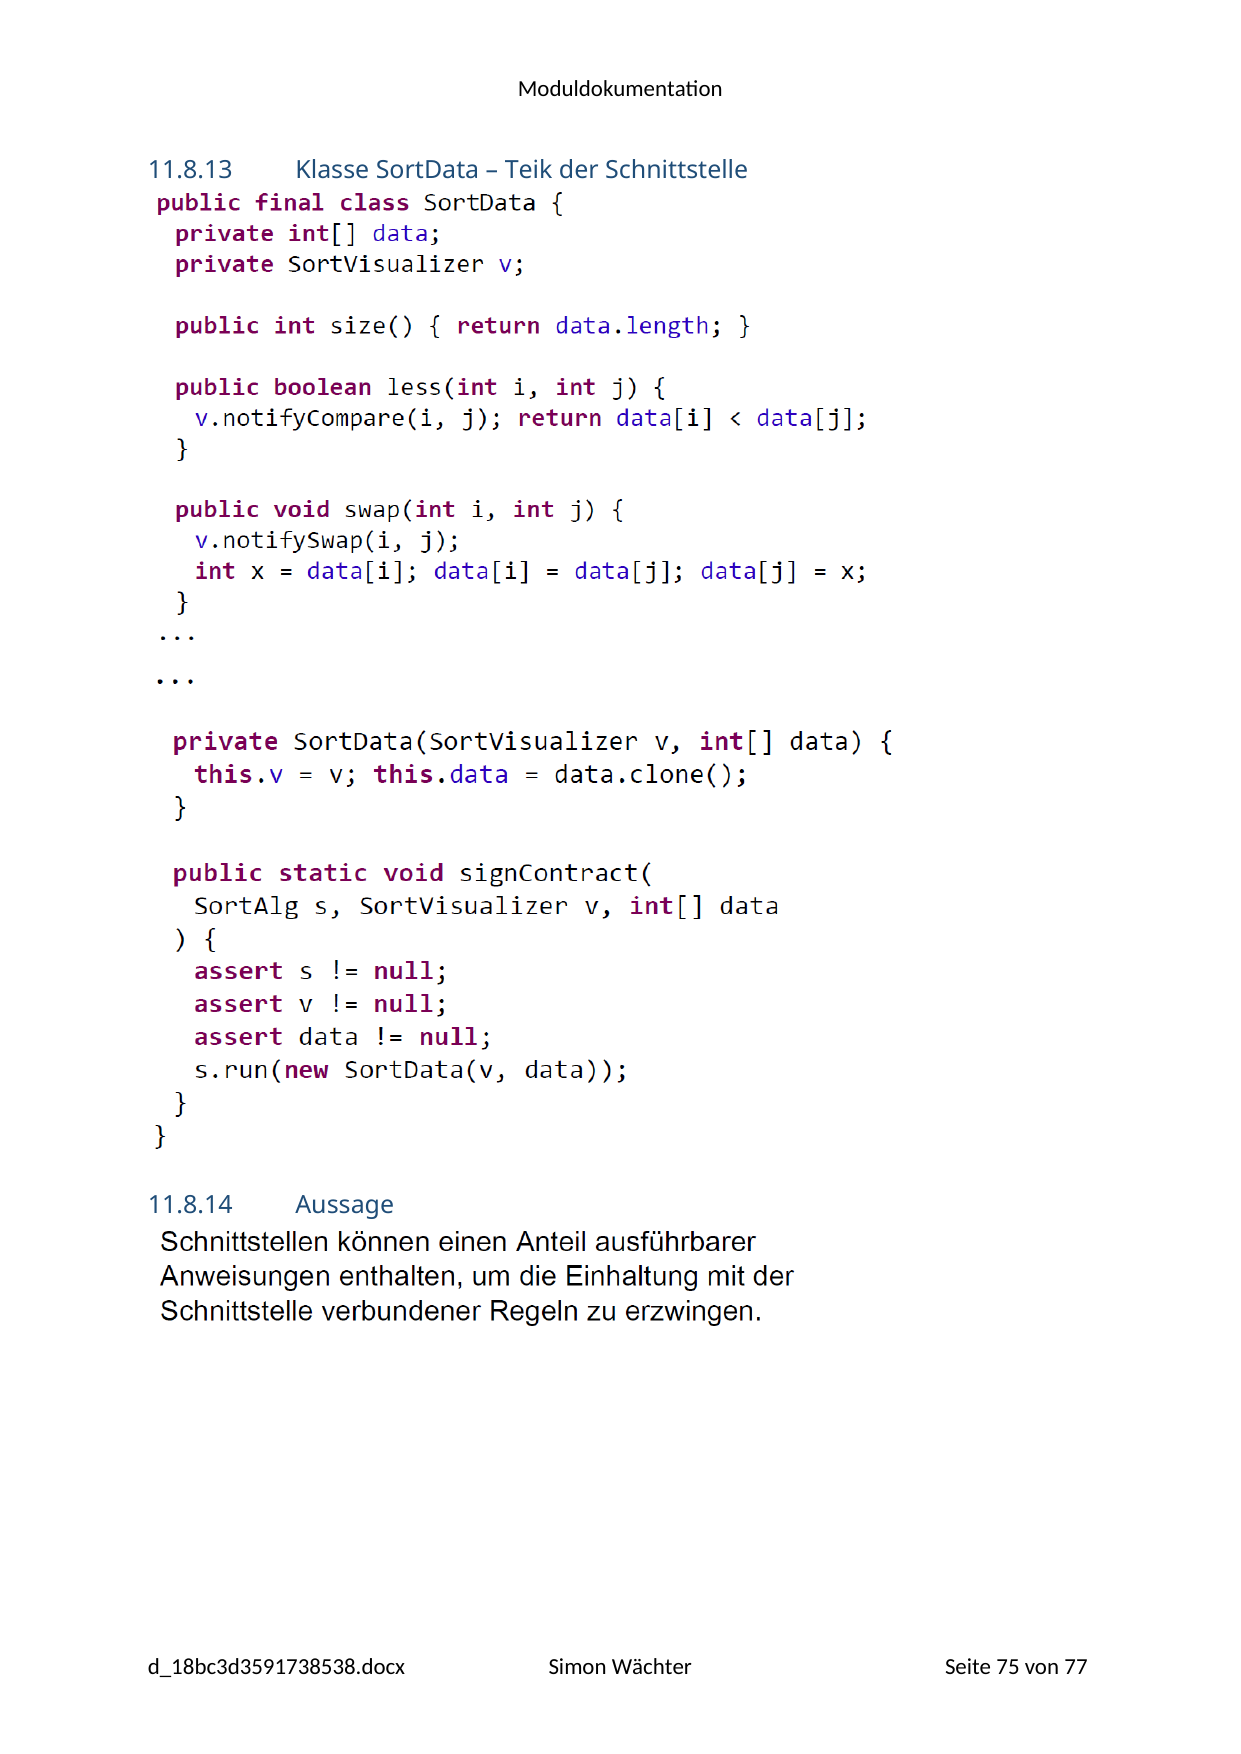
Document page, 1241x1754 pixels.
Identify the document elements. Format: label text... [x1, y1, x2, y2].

picture [147, 188, 983, 651]
subtitle Klasse SortData – Teik der Schnittstelle [148, 152, 1093, 186]
picture [147, 669, 987, 1169]
picture [147, 1223, 813, 1334]
subtitle Aussage [148, 1187, 1093, 1221]
